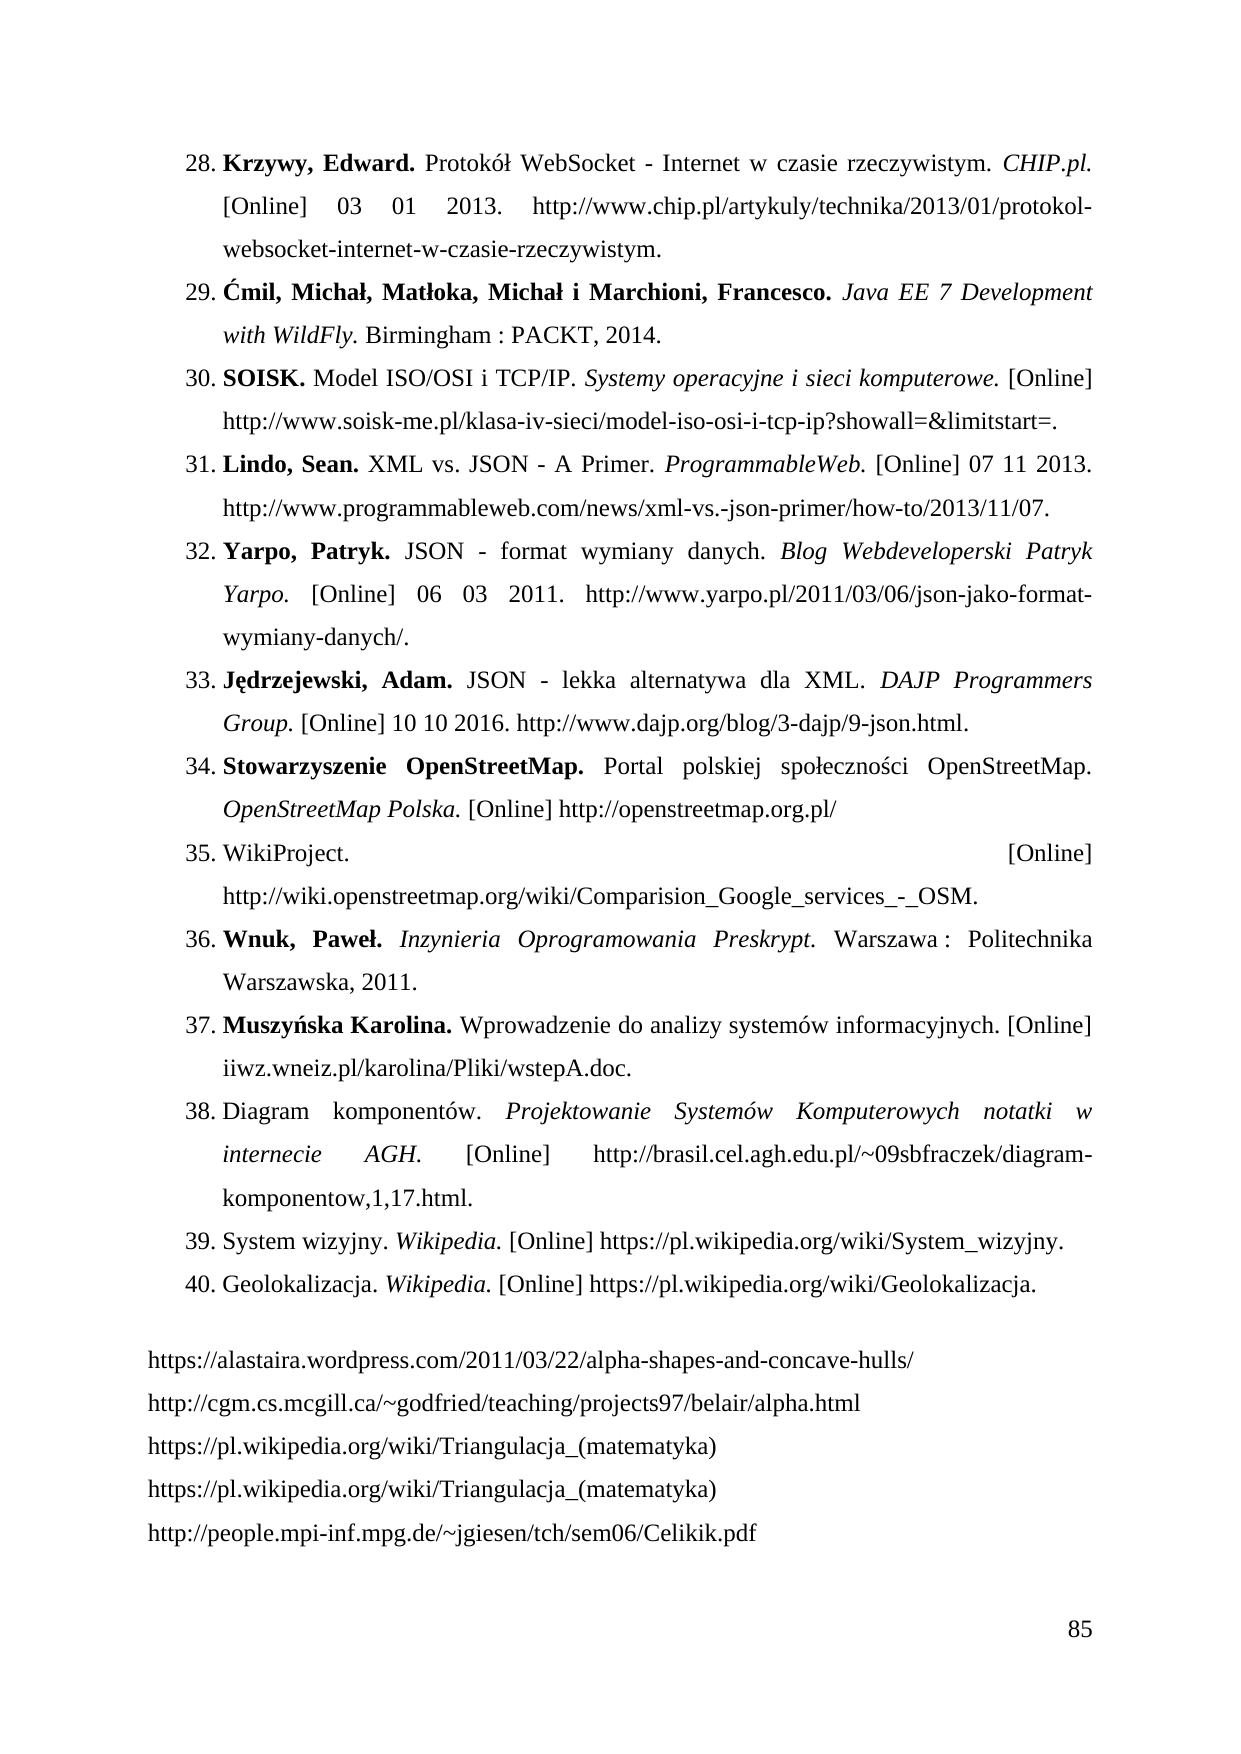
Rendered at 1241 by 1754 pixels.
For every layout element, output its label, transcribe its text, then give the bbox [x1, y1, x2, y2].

text https://pl.wikipedia.org/wiki/Triangulacja_(matematyka) [148, 1474, 1092, 1503]
list Krzywy, Edward. Protokół WebSocket - Internet w czasie rzeczywistym. CHIP.pl. [Online] 03 01 2013. http://www.chip.pl/artykuly/technika/2013/01/protokol-websocket-internet-w-czasie-rzeczywistym. [185, 148, 1092, 263]
text https://alastaira.wordpress.com/2011/03/22/alpha-shapes-and-concave-hulls/ [148, 1345, 1092, 1374]
list WikiProject. [Online] http://wiki.openstreetmap.org/wiki/Comparision_Google_services_-_OSM. [185, 838, 1092, 909]
list Wnuk, Paweł. Inzynieria Oprogramowania Preskrypt. Warszawa : Politechnika Warszawska, 2011. [185, 924, 1092, 996]
list Diagram komponentów. Projektowanie Systemów Komputerowych notatki w internecie AGH. [Online] http://brasil.cel.agh.edu.pl/~09sbfraczek/diagram-komponentow,1,17.html. [185, 1096, 1092, 1211]
text http://people.mpi-inf.mpg.de/~jgiesen/tch/sem06/Celikik.pdf [148, 1518, 1092, 1546]
list Ćmil, Michał, Matłoka, Michał i Marchioni, Francesco. Java EE 7 Development with WildFly. Birmingham : PACKT, 2014. [185, 277, 1092, 349]
list Geolokalizacja. Wikipedia. [Online] https://pl.wikipedia.org/wiki/Geolokalizacja. [185, 1269, 1092, 1298]
list Muszyńska Karolina. Wprowadzenie do analizy systemów informacyjnych. [Online] iiwz.wneiz.pl/karolina/Pliki/wstepA.doc. [185, 1010, 1092, 1082]
list Stowarzyszenie OpenStreetMap. Portal polskiej społeczności OpenStreetMap. OpenStreetMap Polska. [Online] http://openstreetmap.org.pl/ [185, 751, 1092, 823]
text https://pl.wikipedia.org/wiki/Triangulacja_(matematyka) [148, 1431, 1092, 1460]
list System wizyjny. Wikipedia. [Online] https://pl.wikipedia.org/wiki/System_wizyjny. [185, 1226, 1092, 1254]
list Jędrzejewski, Adam. JSON - lekka alternatywa dla XML. DAJP Programmers Group. [Online] 10 10 2016. http://www.dajp.org/blog/3-dajp/9-json.html. [185, 665, 1092, 737]
list Lindo, Sean. XML vs. JSON - A Primer. ProgrammableWeb. [Online] 07 11 2013. http://www.programmableweb.com/news/xml-vs.-json-primer/how-to/2013/11/07. [185, 449, 1092, 521]
text http://cgm.cs.mcgill.ca/~godfried/teaching/projects97/belair/alpha.html [148, 1388, 1092, 1417]
list Yarpo, Patryk. JSON - format wymiany danych. Blog Webdeveloperski Patryk Yarpo. [Online] 06 03 2011. http://www.yarpo.pl/2011/03/06/json-jako-format-wymiany-danych/. [185, 536, 1092, 651]
list SOISK. Model ISO/OSI i TCP/IP. Systemy operacyjne i sieci komputerowe. [Online] http://www.soisk-me.pl/klasa-iv-sieci/model-iso-osi-i-tcp-ip?showall=&limitstart=. [185, 363, 1092, 435]
